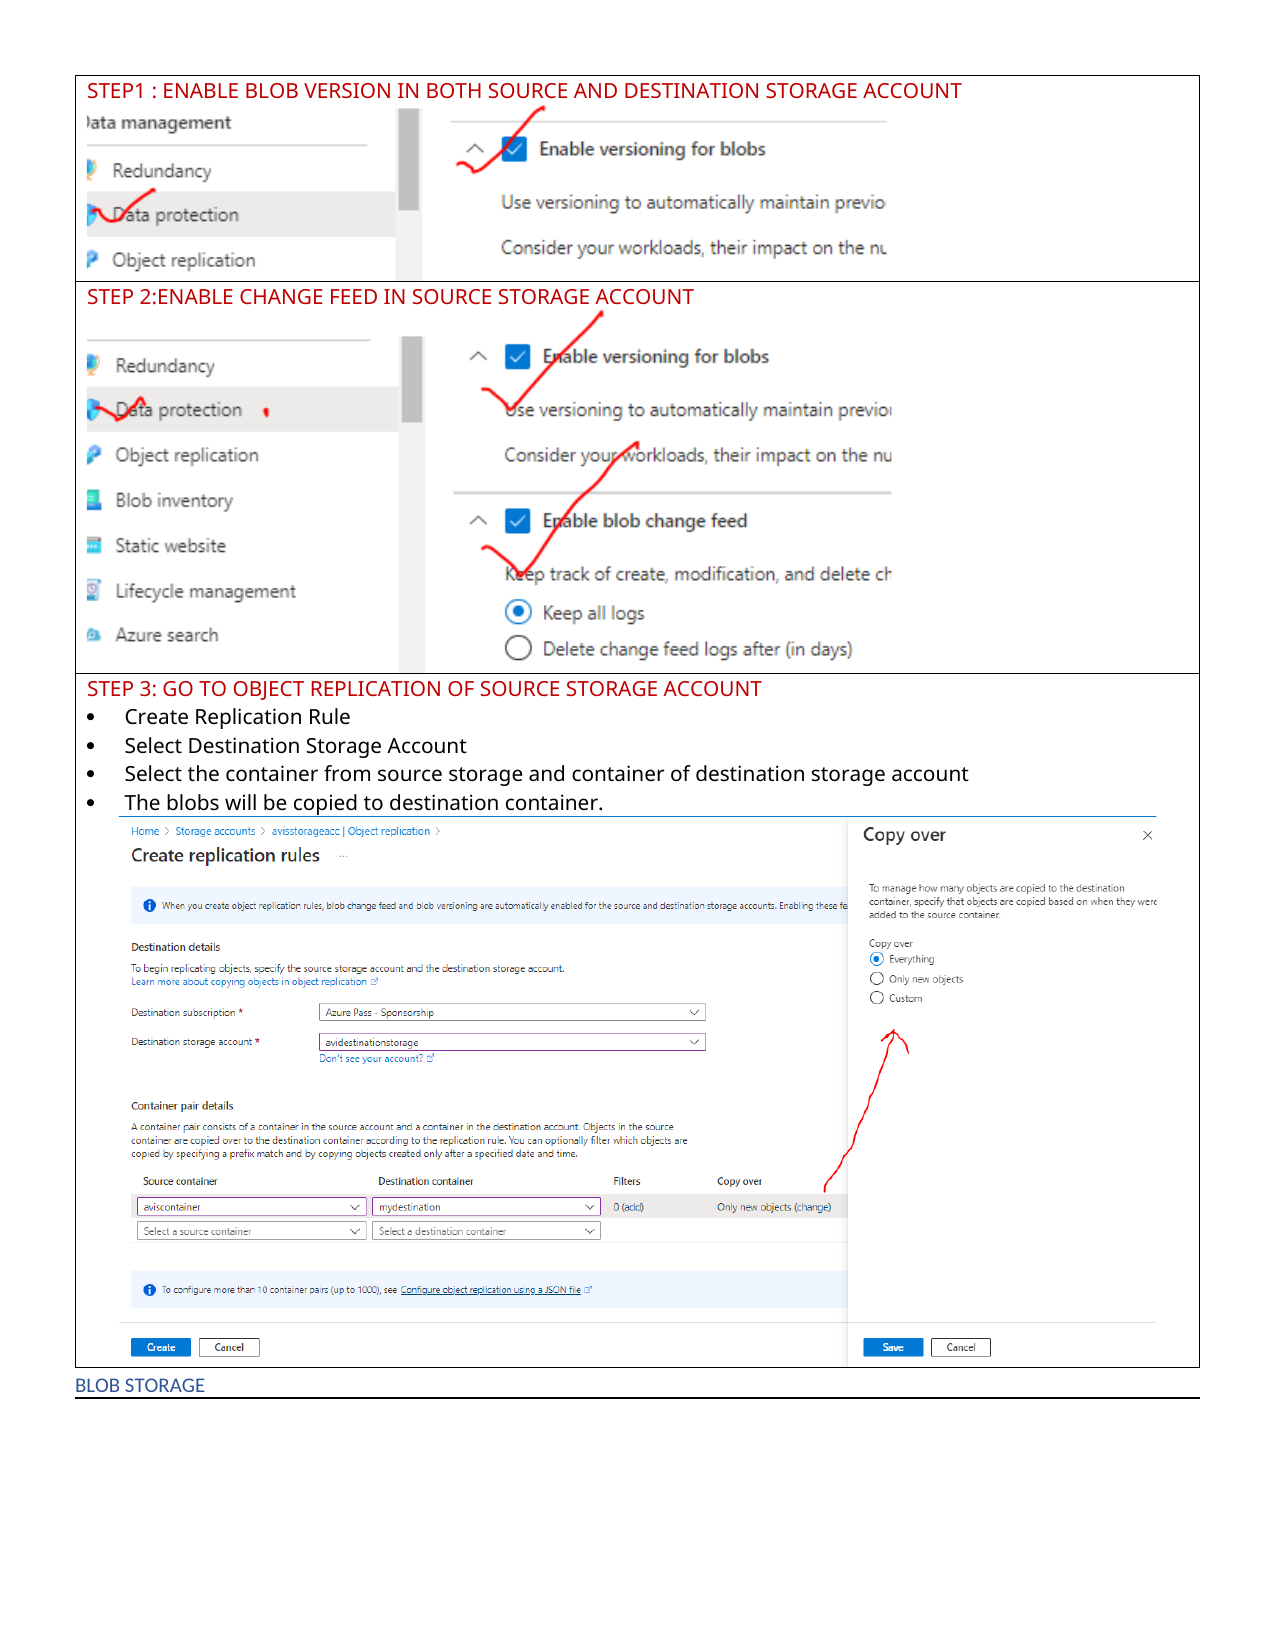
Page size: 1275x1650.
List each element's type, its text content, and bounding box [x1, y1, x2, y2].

picture [86, 310, 892, 673]
picture [118, 816, 1157, 1367]
table_cell STEP 3: GO TO OBJECT REPLICATION OF SOURCE STORAGE ACCOUNT Create Replication Rule Select Destination Storage Account Select the container from source storage and container of destination storage account The blobs will be copied to destination container. [76, 674, 1199, 1367]
table_cell STEP1 : ENABLE BLOB VERSION IN BOTH SOURCE AND DESTINATION STORAGE ACCOUNT [76, 76, 1199, 281]
picture [86, 104, 887, 281]
subtitle BLOB STORAGE [75, 1372, 1200, 1397]
table_cell STEP 2:ENABLE CHANGE FEED IN SOURCE STORAGE ACCOUNT [76, 282, 1199, 673]
